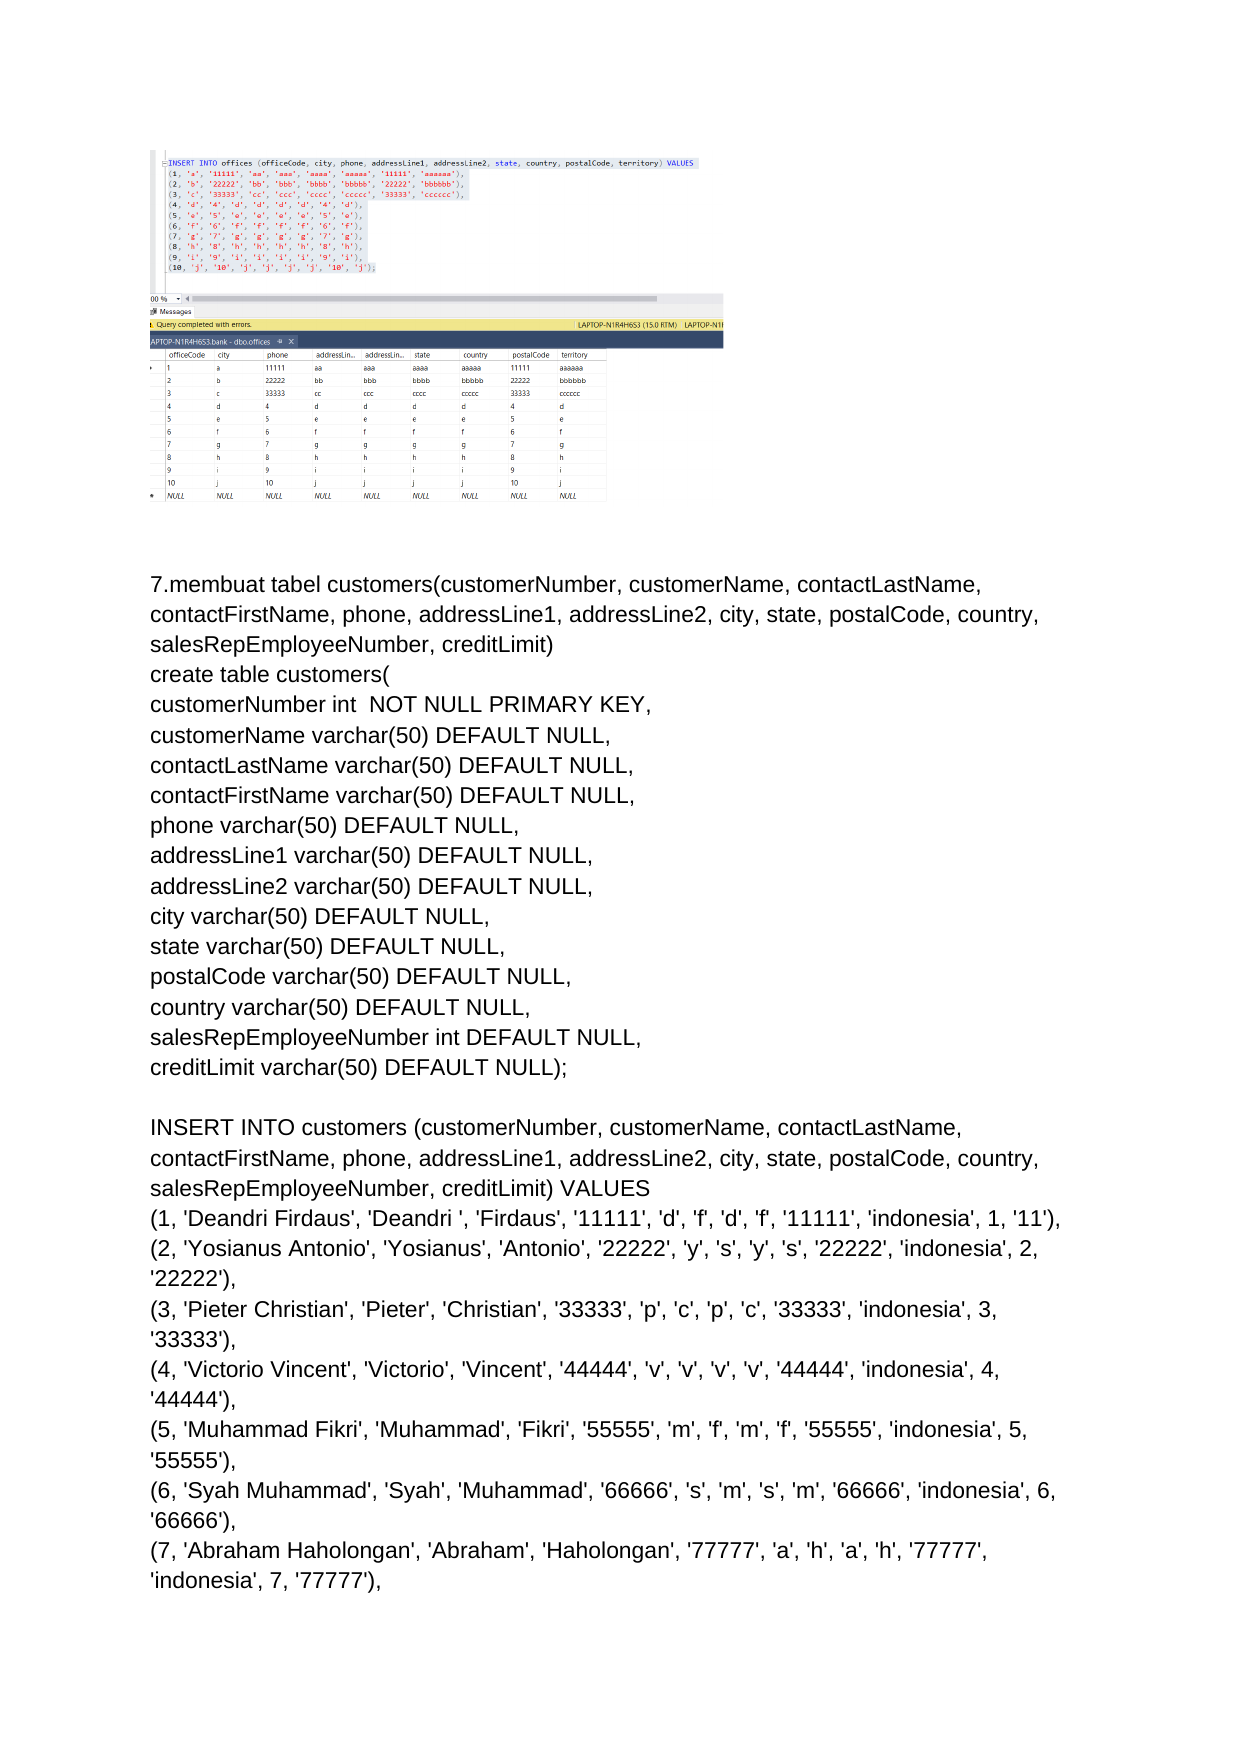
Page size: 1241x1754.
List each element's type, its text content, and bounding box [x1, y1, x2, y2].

text contactFirstName varchar(50) DEFAULT NULL, [150, 782, 1090, 808]
text (7, 'Abraham Haholongan', 'Abraham', 'Haholongan', '77777', 'a', 'h', 'a', 'h', '77777', 'indonesia', 7, '77777'), [150, 1537, 1090, 1594]
text (5, 'Muhammad Fikri', 'Muhammad', 'Fikri', '55555', 'm', 'f', 'm', 'f', '55555', 'indonesia', 5, '55555'), [150, 1416, 1090, 1473]
text salesRepEmployeeNumber int DEFAULT NULL, [150, 1024, 1090, 1050]
text create table customers( [150, 661, 1090, 687]
text INSERT INTO customers (customerNumber, customerName, contactLastName, contactFirstName, phone, addressLine1, addressLine2, city, state, postalCode, country, salesRepEmployeeNumber, creditLimit) VALUES [150, 1114, 1090, 1201]
text country varchar(50) DEFAULT NULL, [150, 993, 1090, 1020]
text (4, 'Victorio Vincent', 'Victorio', 'Vincent', '44444', 'v', 'v', 'v', 'v', '44444', 'indonesia', 4, '44444'), [150, 1356, 1090, 1412]
picture [150, 150, 724, 507]
text customerName varchar(50) DEFAULT NULL, [150, 722, 1090, 748]
text 7.membuat tabel customers(customerNumber, customerName, contactLastName, contactFirstName, phone, addressLine1, addressLine2, city, state, postalCode, country, salesRepEmployeeNumber, creditLimit) [150, 571, 1090, 657]
text (1, 'Deandri Firdaus', 'Deandri ', 'Firdaus', '11111', 'd', 'f', 'd', 'f', '11111', 'indonesia', 1, '11'), [150, 1205, 1090, 1231]
text (6, 'Syah Muhammad', 'Syah', 'Muhammad', '66666', 's', 'm', 's', 'm', '66666', 'indonesia', 6, '66666'), [150, 1477, 1090, 1533]
text contactLastName varchar(50) DEFAULT NULL, [150, 752, 1090, 778]
text phone varchar(50) DEFAULT NULL, [150, 812, 1090, 838]
text (3, 'Pieter Christian', 'Pieter', 'Christian', '33333', 'p', 'c', 'p', 'c', '33333', 'indonesia', 3, '33333'), [150, 1296, 1090, 1352]
text customerNumber int NOT NULL PRIMARY KEY, [150, 691, 1090, 718]
text addressLine1 varchar(50) DEFAULT NULL, [150, 842, 1090, 869]
text postalCode varchar(50) DEFAULT NULL, [150, 963, 1090, 989]
text addressLine2 varchar(50) DEFAULT NULL, [150, 873, 1090, 899]
text (2, 'Yosianus Antonio', 'Yosianus', 'Antonio', '22222', 'y', 's', 'y', 's', '22222', 'indonesia', 2, '22222'), [150, 1235, 1090, 1292]
text creditLimit varchar(50) DEFAULT NULL); [150, 1054, 1090, 1080]
text state varchar(50) DEFAULT NULL, [150, 933, 1090, 959]
text city varchar(50) DEFAULT NULL, [150, 903, 1090, 929]
